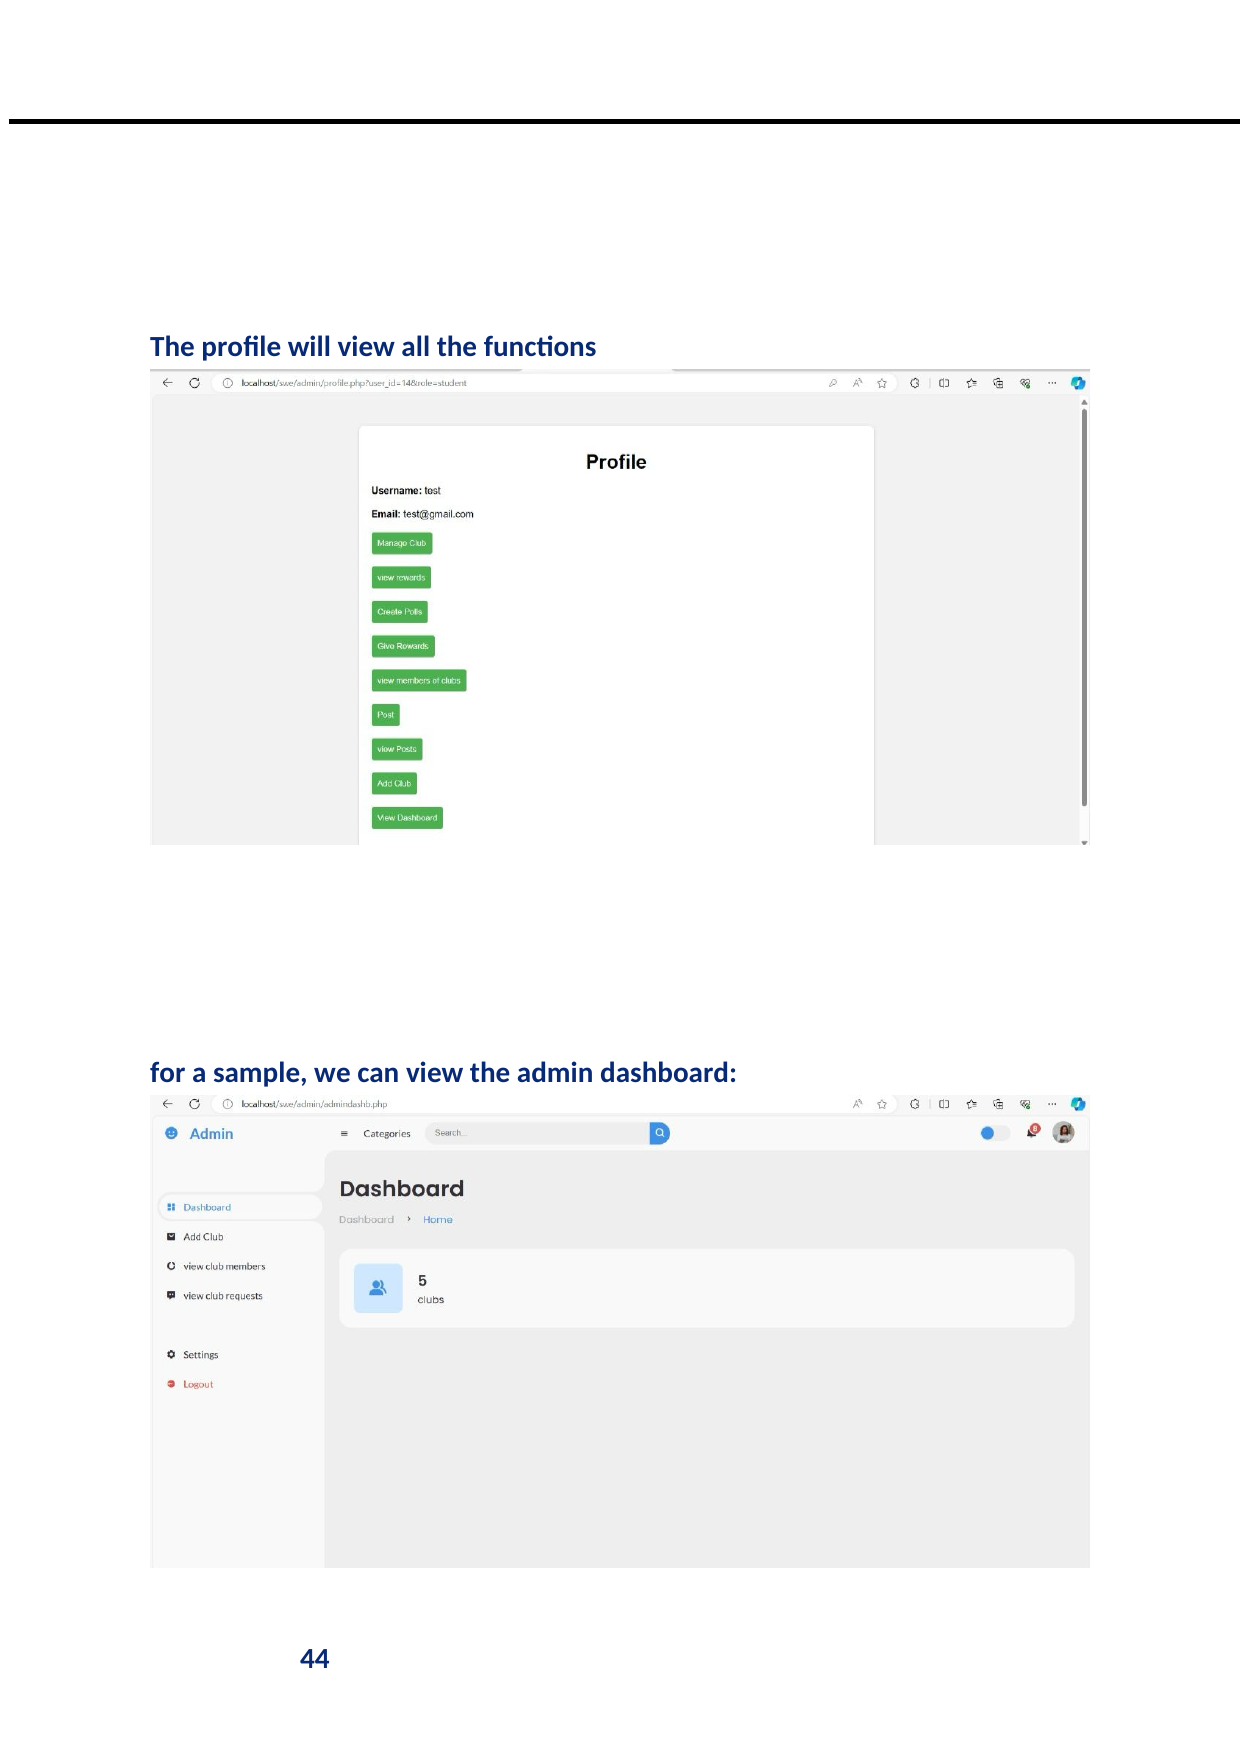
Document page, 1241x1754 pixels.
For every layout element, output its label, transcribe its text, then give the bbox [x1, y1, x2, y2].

text The profile will view all the functions [150, 328, 1090, 369]
picture [150, 1095, 1091, 1568]
picture [150, 369, 1091, 845]
text for a sample, we can view the admin dashboard: [150, 1054, 1090, 1090]
